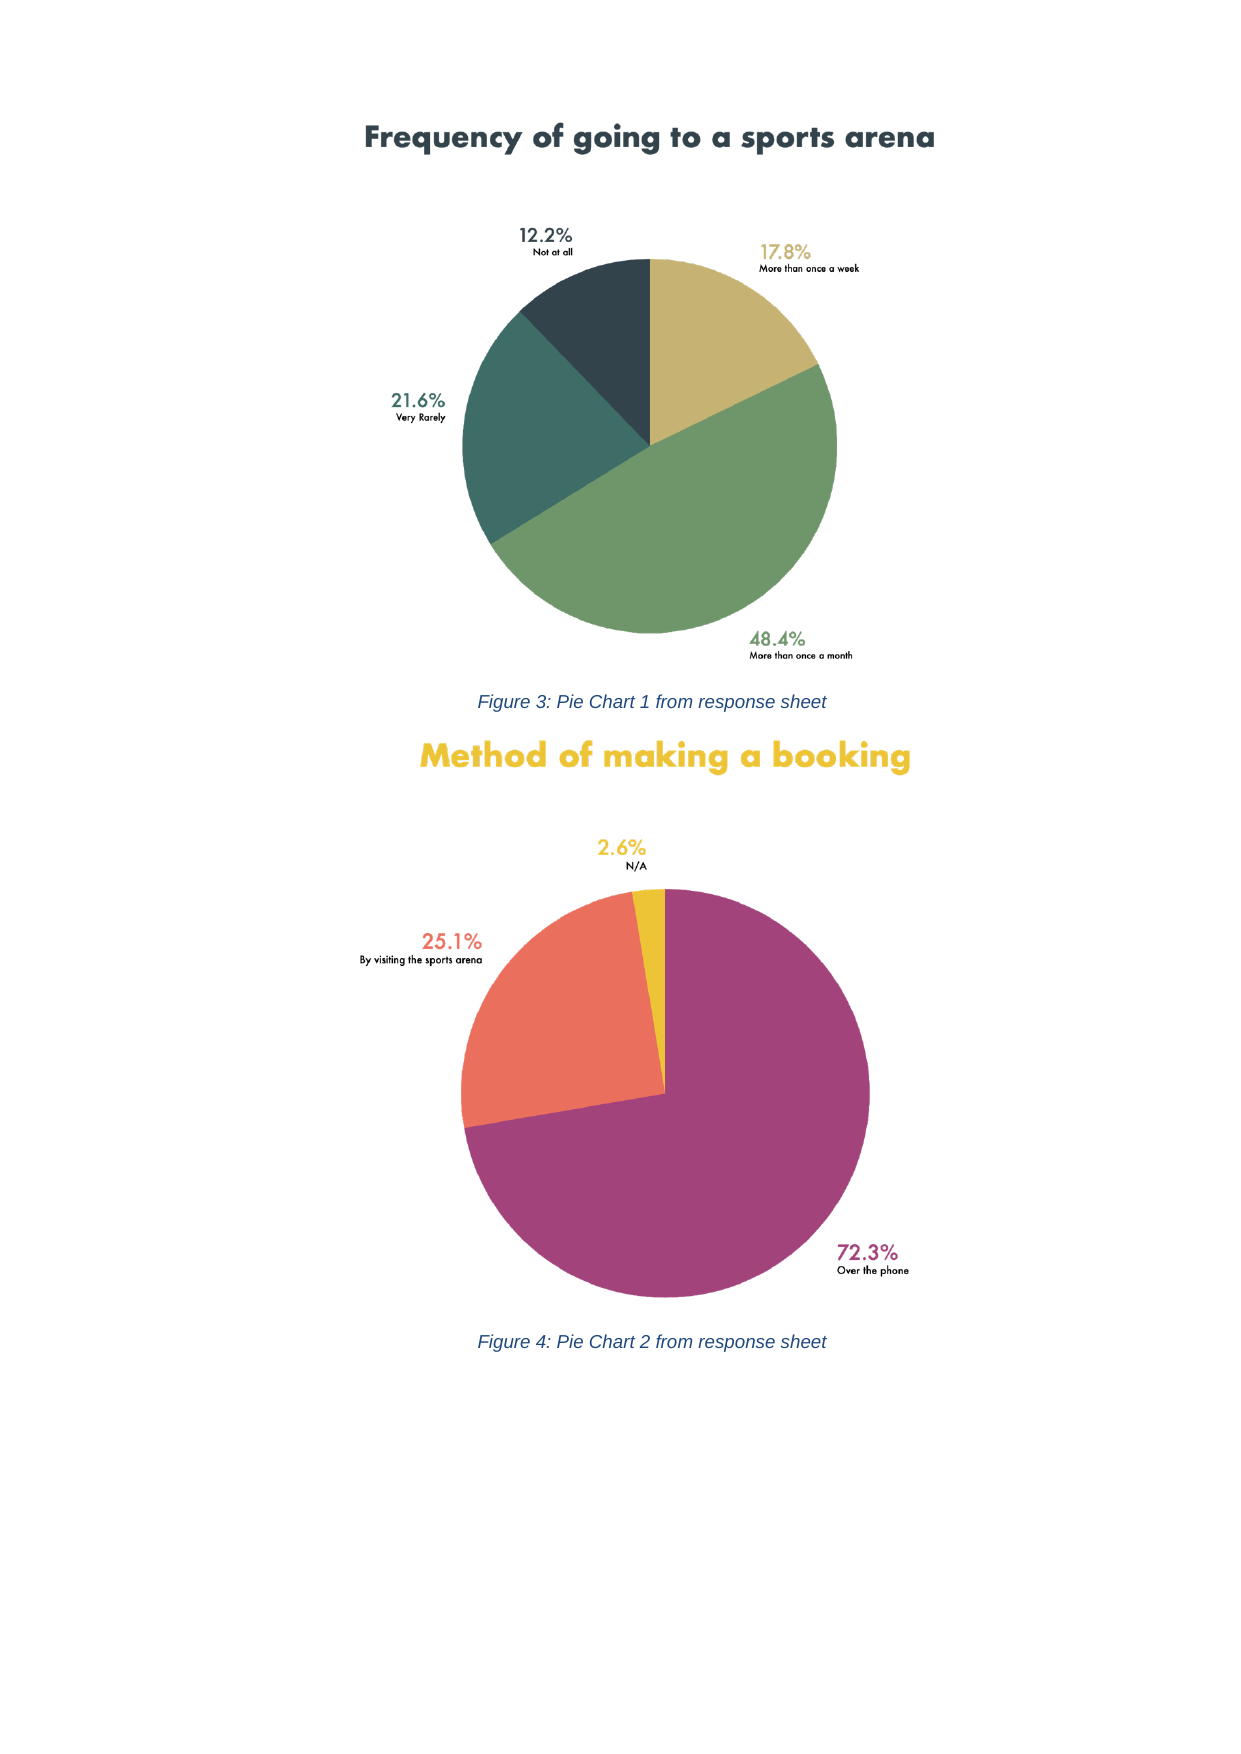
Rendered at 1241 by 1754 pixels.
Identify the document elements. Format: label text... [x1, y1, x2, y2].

picture [346, 118, 953, 675]
text Figure 4: Pie Chart 2 from response sheet [402, 1331, 1122, 1352]
picture [345, 733, 954, 1315]
text Figure 3: Pie Chart 1 from response sheet [402, 691, 1122, 712]
